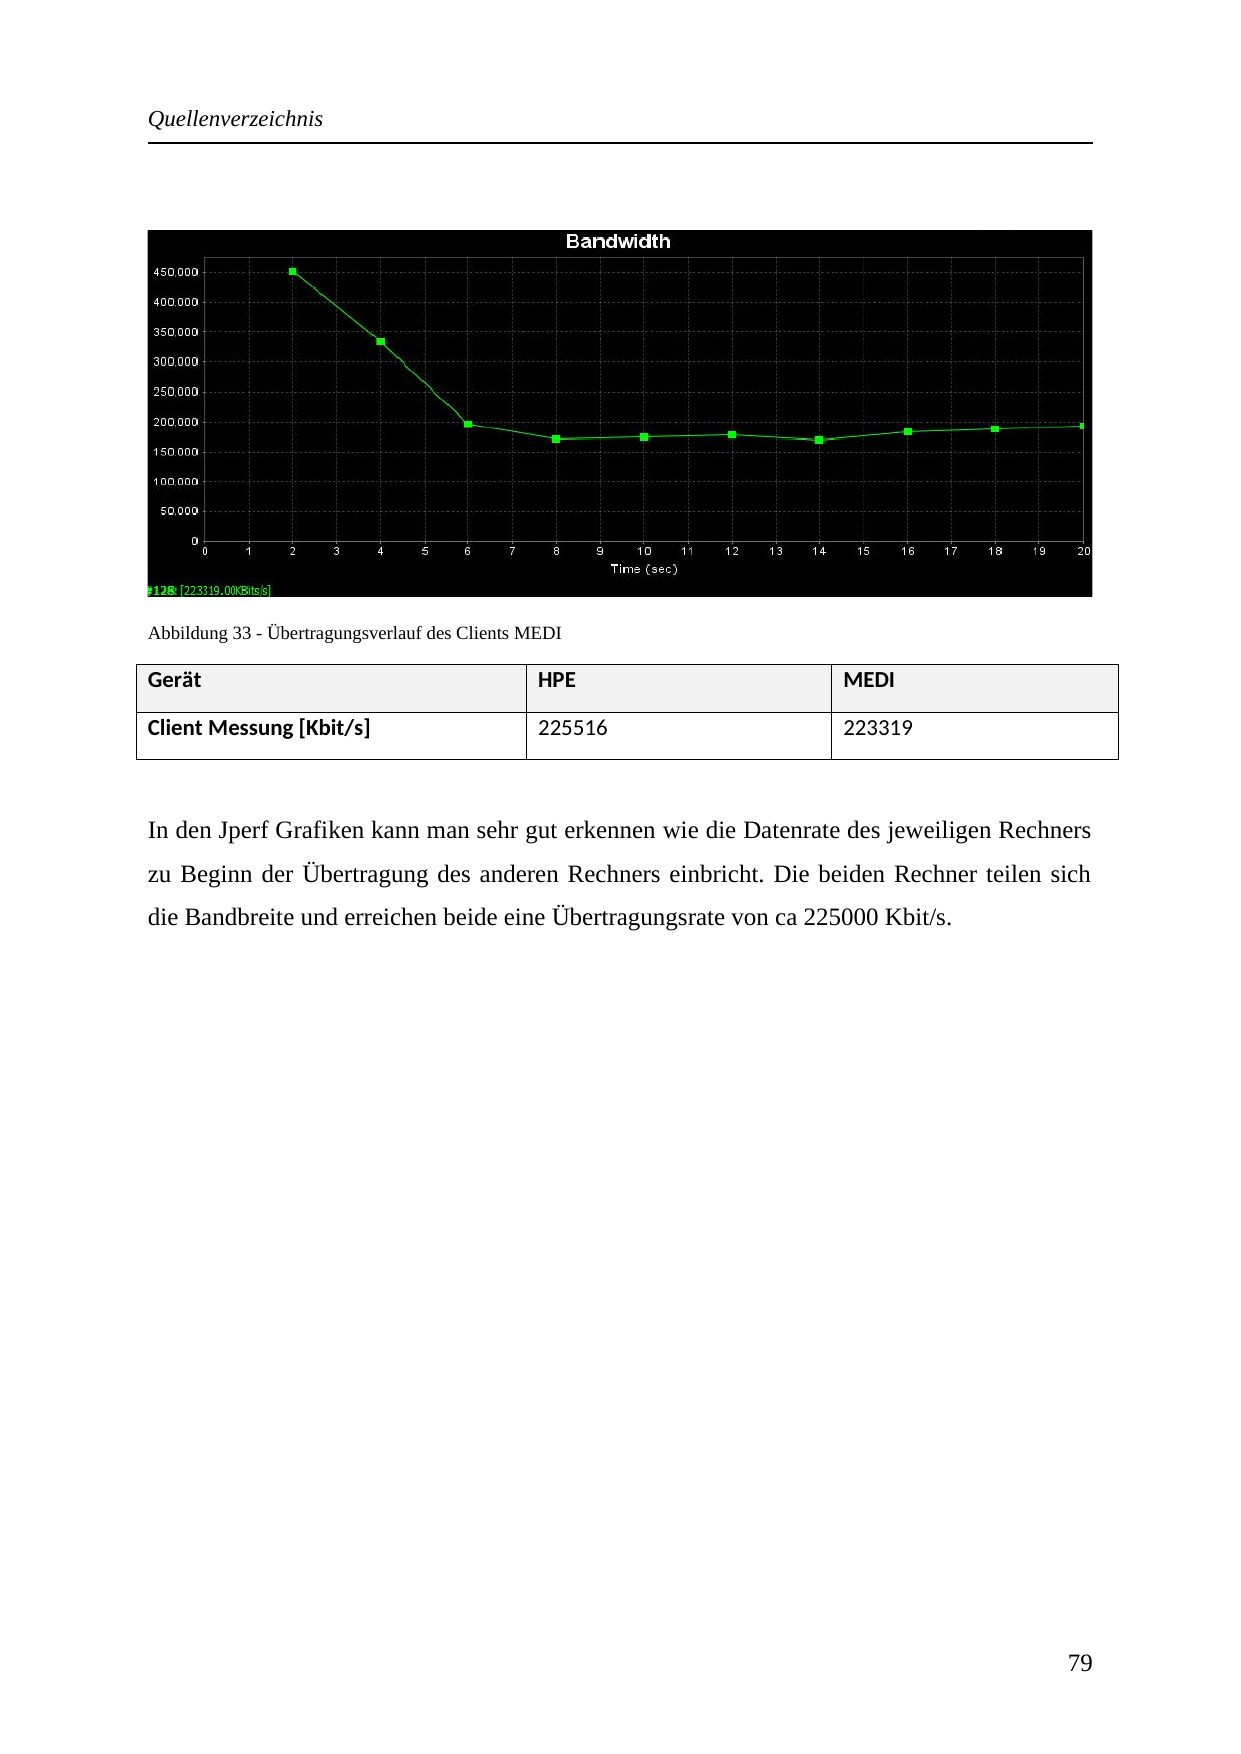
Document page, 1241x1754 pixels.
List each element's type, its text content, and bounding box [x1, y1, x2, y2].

table_cell 223319 [832, 713, 1118, 759]
table_header Gerät [137, 665, 526, 712]
picture [147, 230, 1093, 597]
table_cell 225516 [527, 713, 831, 759]
table_cell Client Messung [Kbit/s] [137, 713, 526, 759]
table_header HPE [527, 665, 831, 712]
text In den Jperf Grafiken kann man sehr gut erkennen wie die Datenrate des jeweiligen Rechners zu Beginn der Übertragung des anderen Rechners einbricht. Die beiden Rechner teilen sich die Bandbreite und erreichen beide eine Übertragungsrate von ca 225000 Kbit/s. [148, 816, 1093, 931]
table_header MEDI [832, 665, 1118, 712]
